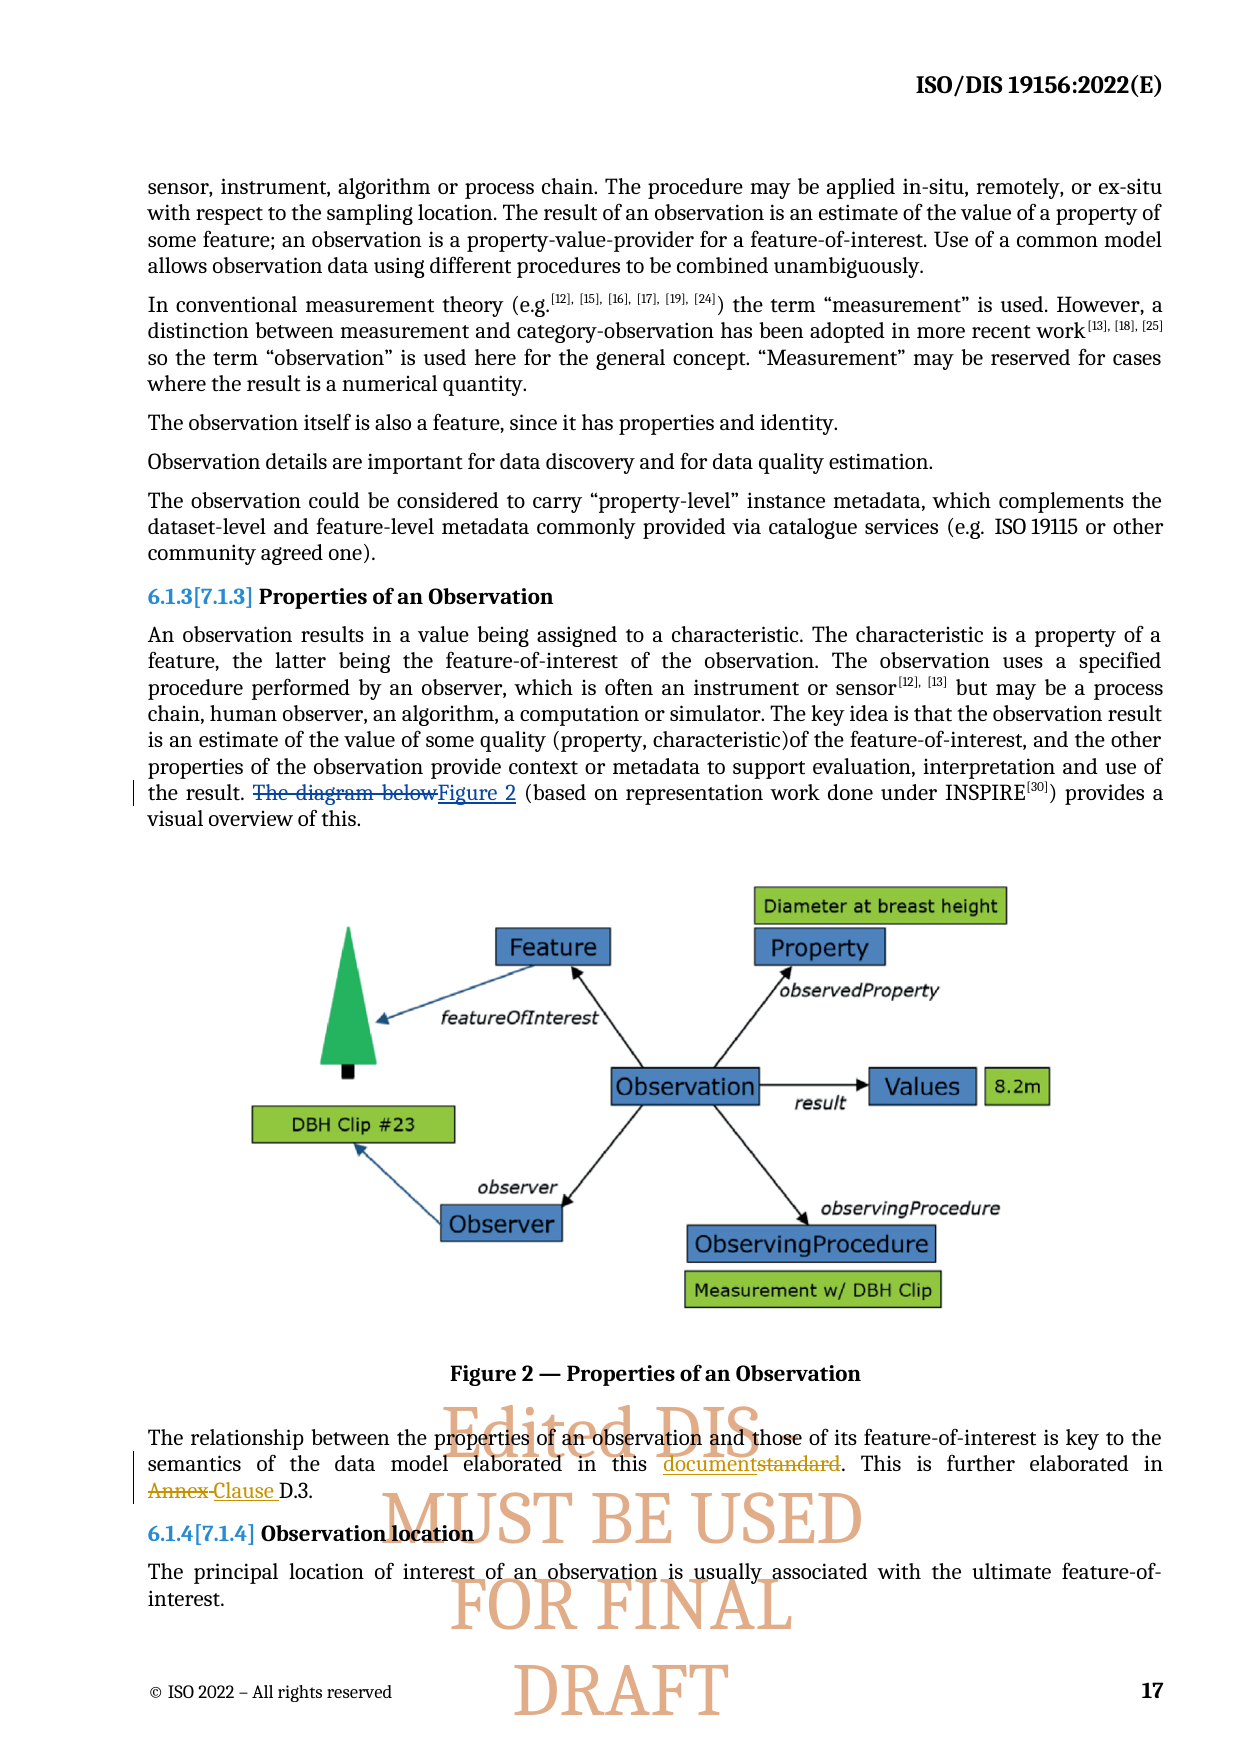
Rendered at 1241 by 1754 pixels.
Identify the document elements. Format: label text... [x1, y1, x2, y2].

subtitle Observation location [148, 1523, 1163, 1547]
subtitle Properties of an Observation [148, 585, 1163, 609]
text In conventional measurement theory (e.g.[12], [15], [16], [17], [19], [24]) the term “measurement” is used. However, a distinction between measurement and category-observation has been adopted in more recent work[13], [18], [25] so the term “observation” is used here for the general concept. “Measurement” may be reserved for cases where the result is a numerical quantity. [148, 292, 1163, 397]
title Figure 2 — Properties of an Observation [148, 1361, 1163, 1387]
text The observation could be considered to carry “property-level” instance metadata, which complements the dataset-level and feature-level metadata commonly provided via catalogue services (e.g. ISO 19115 or other community agreed one). [148, 487, 1163, 566]
text The principal location of interest of an observation is usually associated with the ultimate feature-of-interest. [148, 1559, 1163, 1612]
text The relationship between the properties of an observation and those of its feature-of-interest is key to the semantics of the data model elaborated in this . This is further elaborated in D.3. [148, 1425, 1163, 1504]
text Observation details are important for data discovery and for data quality estimation. [148, 448, 1163, 475]
picture [241, 870, 1070, 1324]
text The observation itself is also a feature, since it has properties and identity. [148, 410, 1163, 436]
text An observation results in a value being assigned to a characteristic. The characteristic is a property of a feature, the latter being the feature-of-interest of the observation. The observation uses a specified procedure performed by an observer, which is often an instrument or sensor[12], [13] but may be a process chain, human observer, an algorithm, a computation or simulator. The key idea is that the observation result is an estimate of the value of some quality (property, characteristic)of the feature-of-interest, and the other properties of the observation provide context or metadata to support evaluation, interpretation and use of the result. (based on representation work done under INSPIRE[30]) provides a visual overview of this. [148, 622, 1163, 832]
